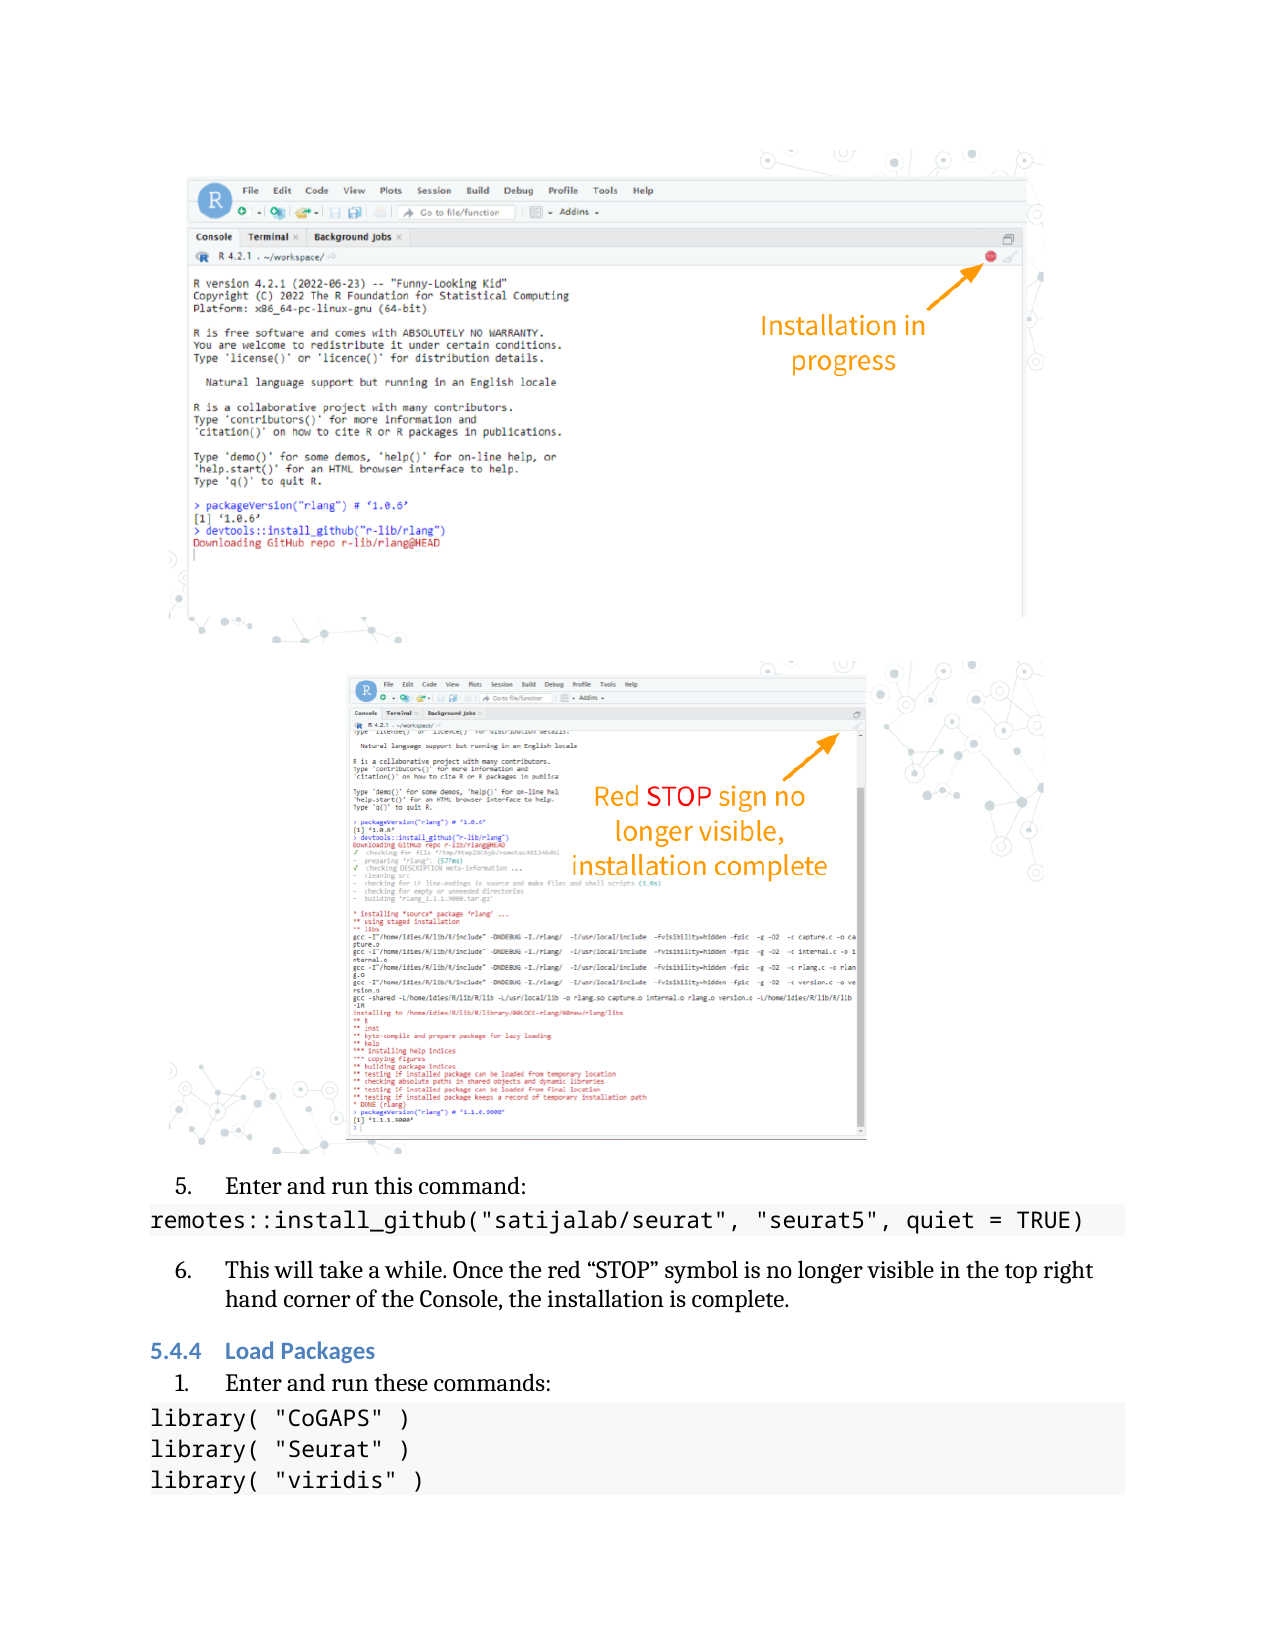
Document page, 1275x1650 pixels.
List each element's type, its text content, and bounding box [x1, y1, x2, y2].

subtitle 5.4.4 Load Packages [150, 1335, 1125, 1365]
list This will take a while. Once the red “STOP” symbol is no longer visible in the top right hand corner of the Console, the installation is complete. [175, 1256, 1125, 1314]
list Enter and run these commands: [175, 1369, 1125, 1398]
picture [168, 150, 1044, 643]
picture [168, 661, 1044, 1154]
list Enter and run this command: [175, 1172, 1125, 1201]
text remotes::install_github("satijalab/seurat", "seurat5", quiet = TRUE) [150, 1204, 1125, 1236]
text library( "CoGAPS" ) library( "Seurat" ) library( "viridis" ) [150, 1402, 1125, 1495]
